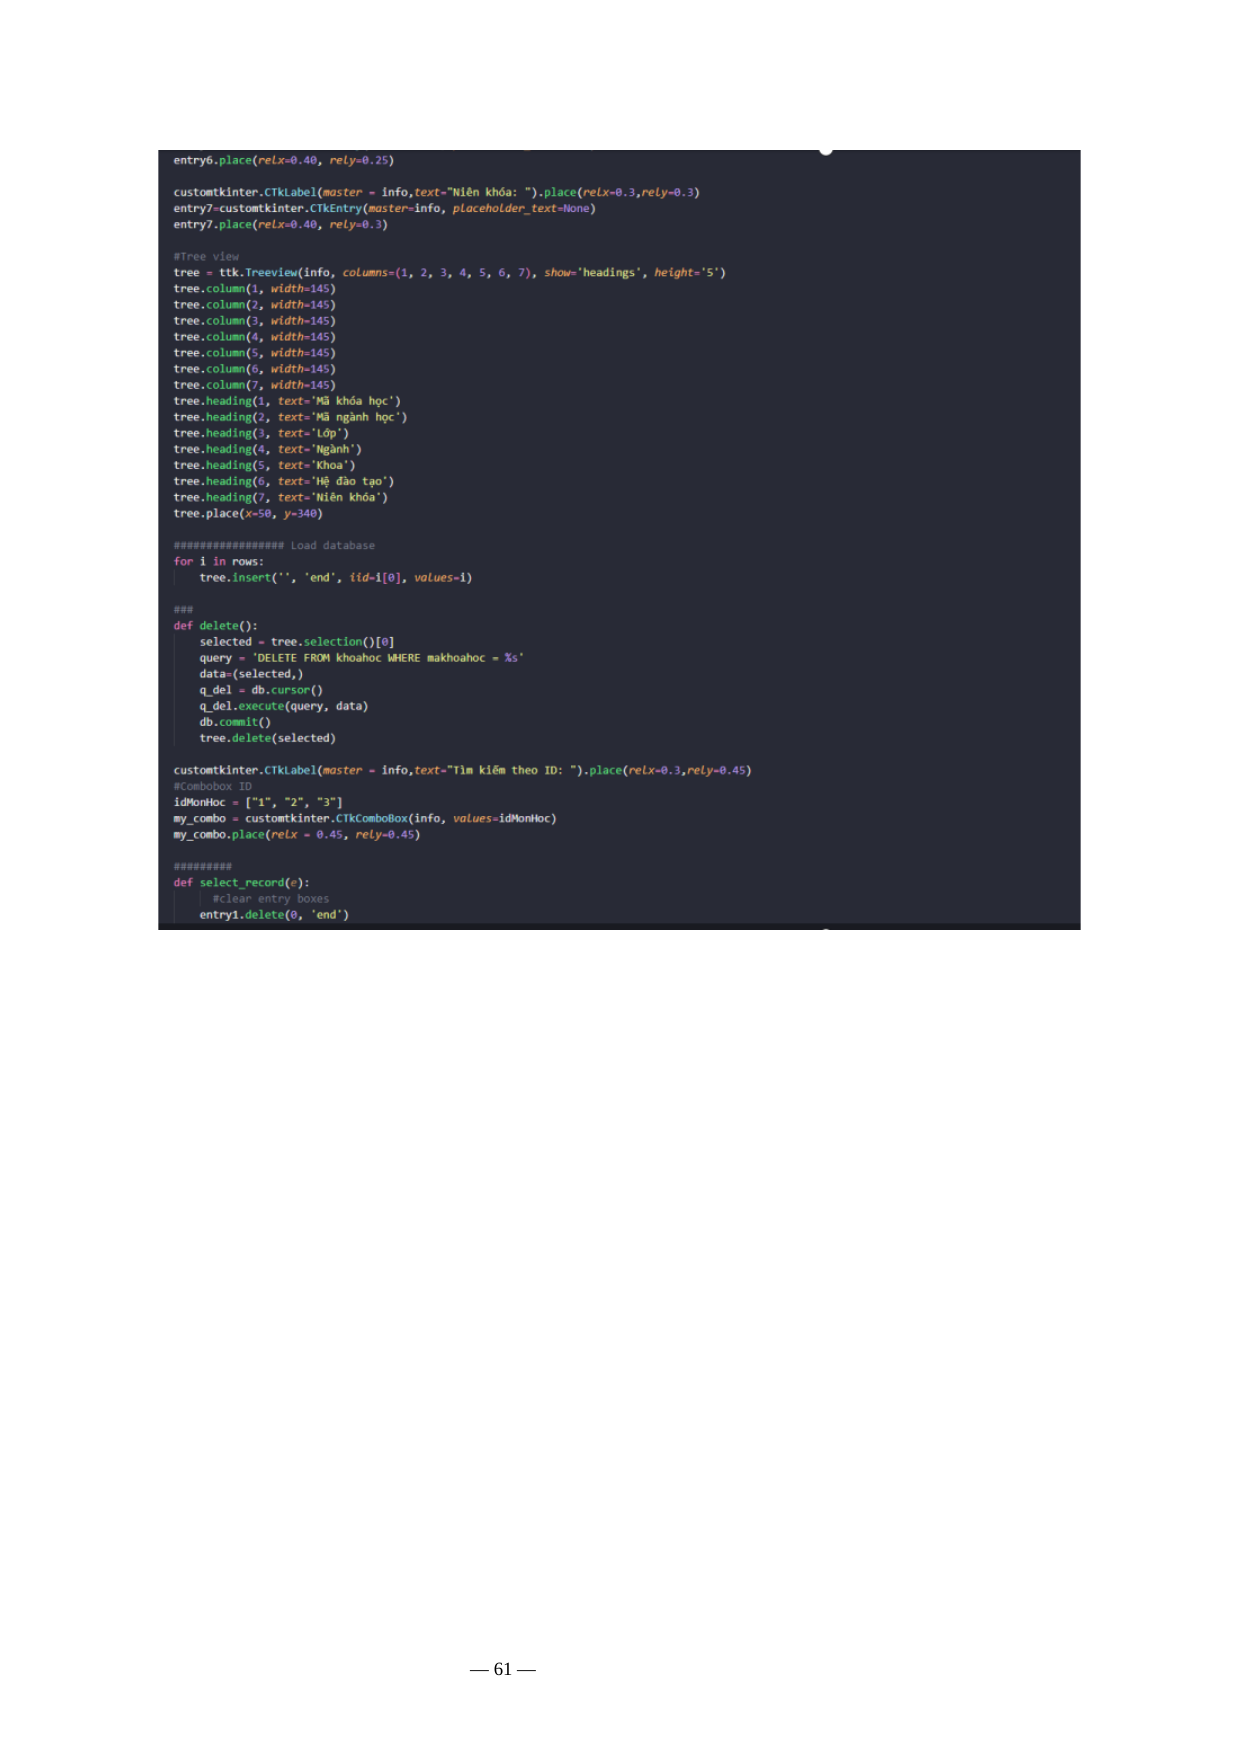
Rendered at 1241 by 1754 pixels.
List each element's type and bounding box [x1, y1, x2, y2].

picture [158, 150, 1081, 930]
